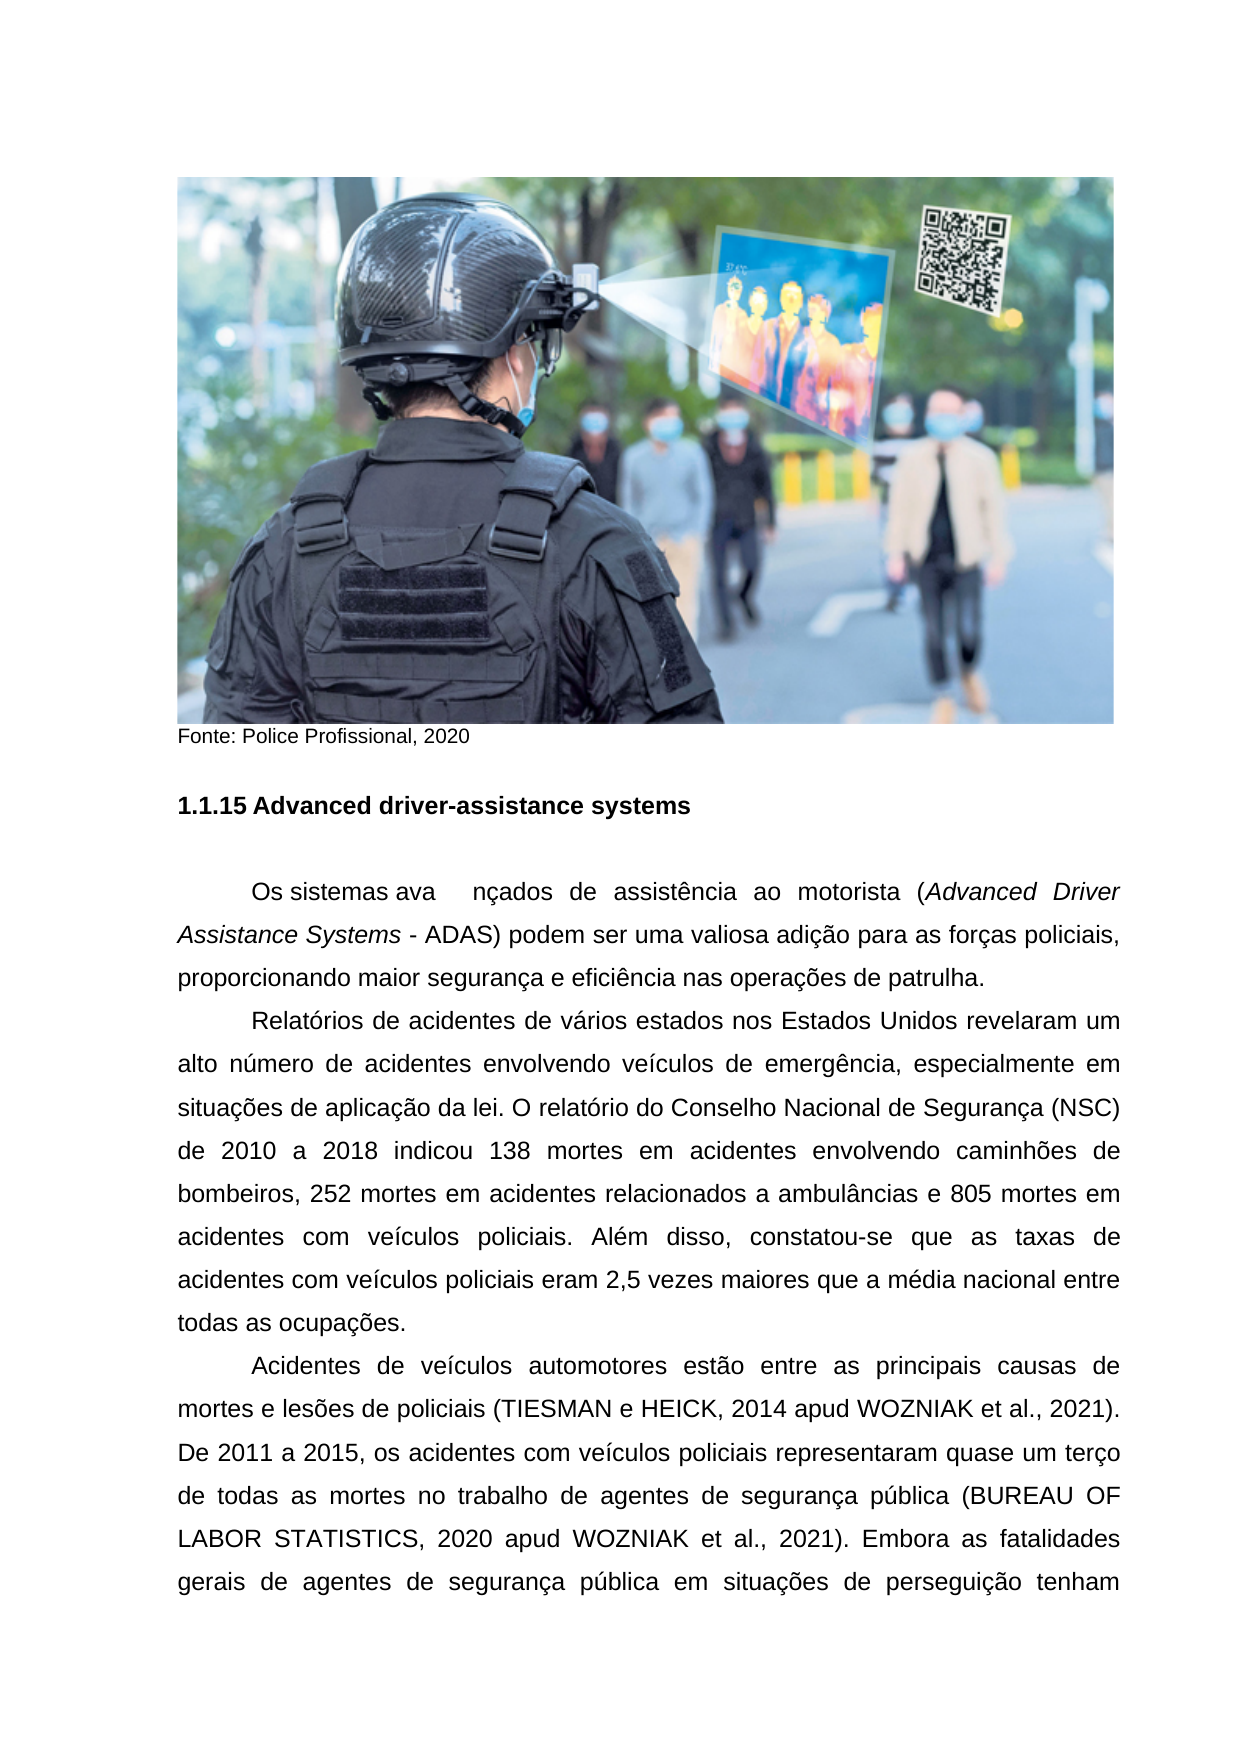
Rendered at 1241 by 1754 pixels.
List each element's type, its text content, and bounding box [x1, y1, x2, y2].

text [177, 1351, 1122, 1596]
text Fonte: Police Profissional, 2020 [177, 724, 1122, 748]
picture [177, 177, 1114, 724]
text Relatórios de acidentes de vários estados nos Estados Unidos revelaram um alto número de acidentes envolvendo veículos de emergência, especialmente em situações de aplicação da lei. O relatório do Conselho Nacional de Segurança (NSC) de 2010 a 2018 indicou 138 mortes em acidentes envolvendo caminhões de bombeiros, 252 mortes em acidentes relacionados a ambulâncias e 805 mortes em acidentes com veículos policiais. Além disso, constatou-se que as taxas de acidentes com veículos policiais eram 2,5 vezes maiores que a média nacional entre todas as ocupações. [177, 1006, 1122, 1337]
subtitle Advanced driver-assistance systems [177, 791, 1122, 819]
text Os sistemas ava nçados de assistência ao motorista (Advanced Driver Assistance Systems - ADAS) podem ser uma valiosa adição para as forças policiais, proporcionando maior segurança e eficiência nas operações de patrulha. [177, 877, 1122, 992]
